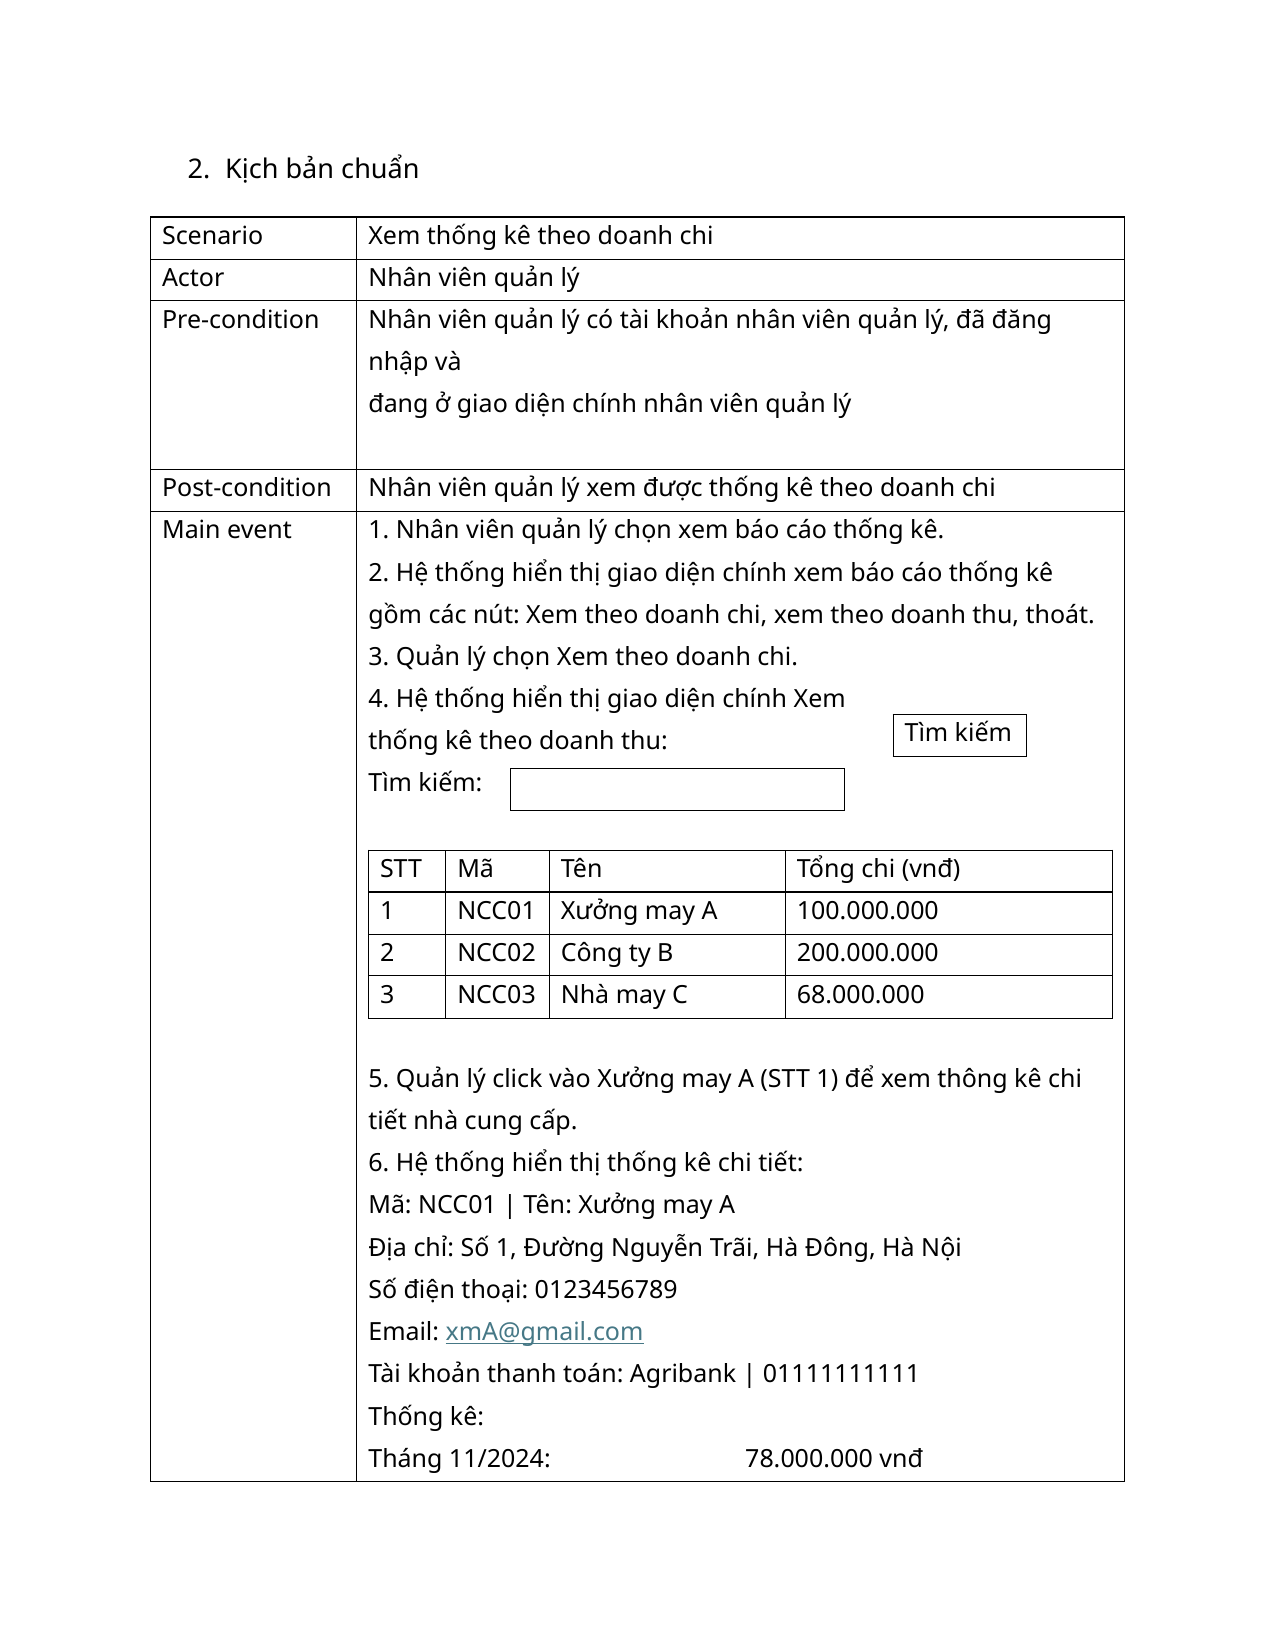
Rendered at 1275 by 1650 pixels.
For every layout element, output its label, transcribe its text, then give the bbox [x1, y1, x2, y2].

table_cell Actor [151, 260, 356, 300]
table_cell Nhân viên quản lý [357, 260, 1124, 300]
table_cell Main event [151, 512, 356, 1481]
table_header Xem thống kê theo doanh chi [357, 218, 1124, 258]
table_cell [357, 512, 1124, 1481]
table_cell Nhân viên quản lý có tài khoản nhân viên quản lý, đã đăng nhập và đang ở giao diện chính nhân viên quản lý [357, 301, 1124, 469]
table_cell Pre-condition [151, 301, 356, 469]
table_header Scenario [151, 218, 356, 258]
subtitle Kịch bản chuẩn [187, 150, 1125, 187]
table_cell Post-condition [151, 470, 356, 511]
table_cell Nhân viên quản lý xem được thống kê theo doanh chi [357, 470, 1124, 511]
